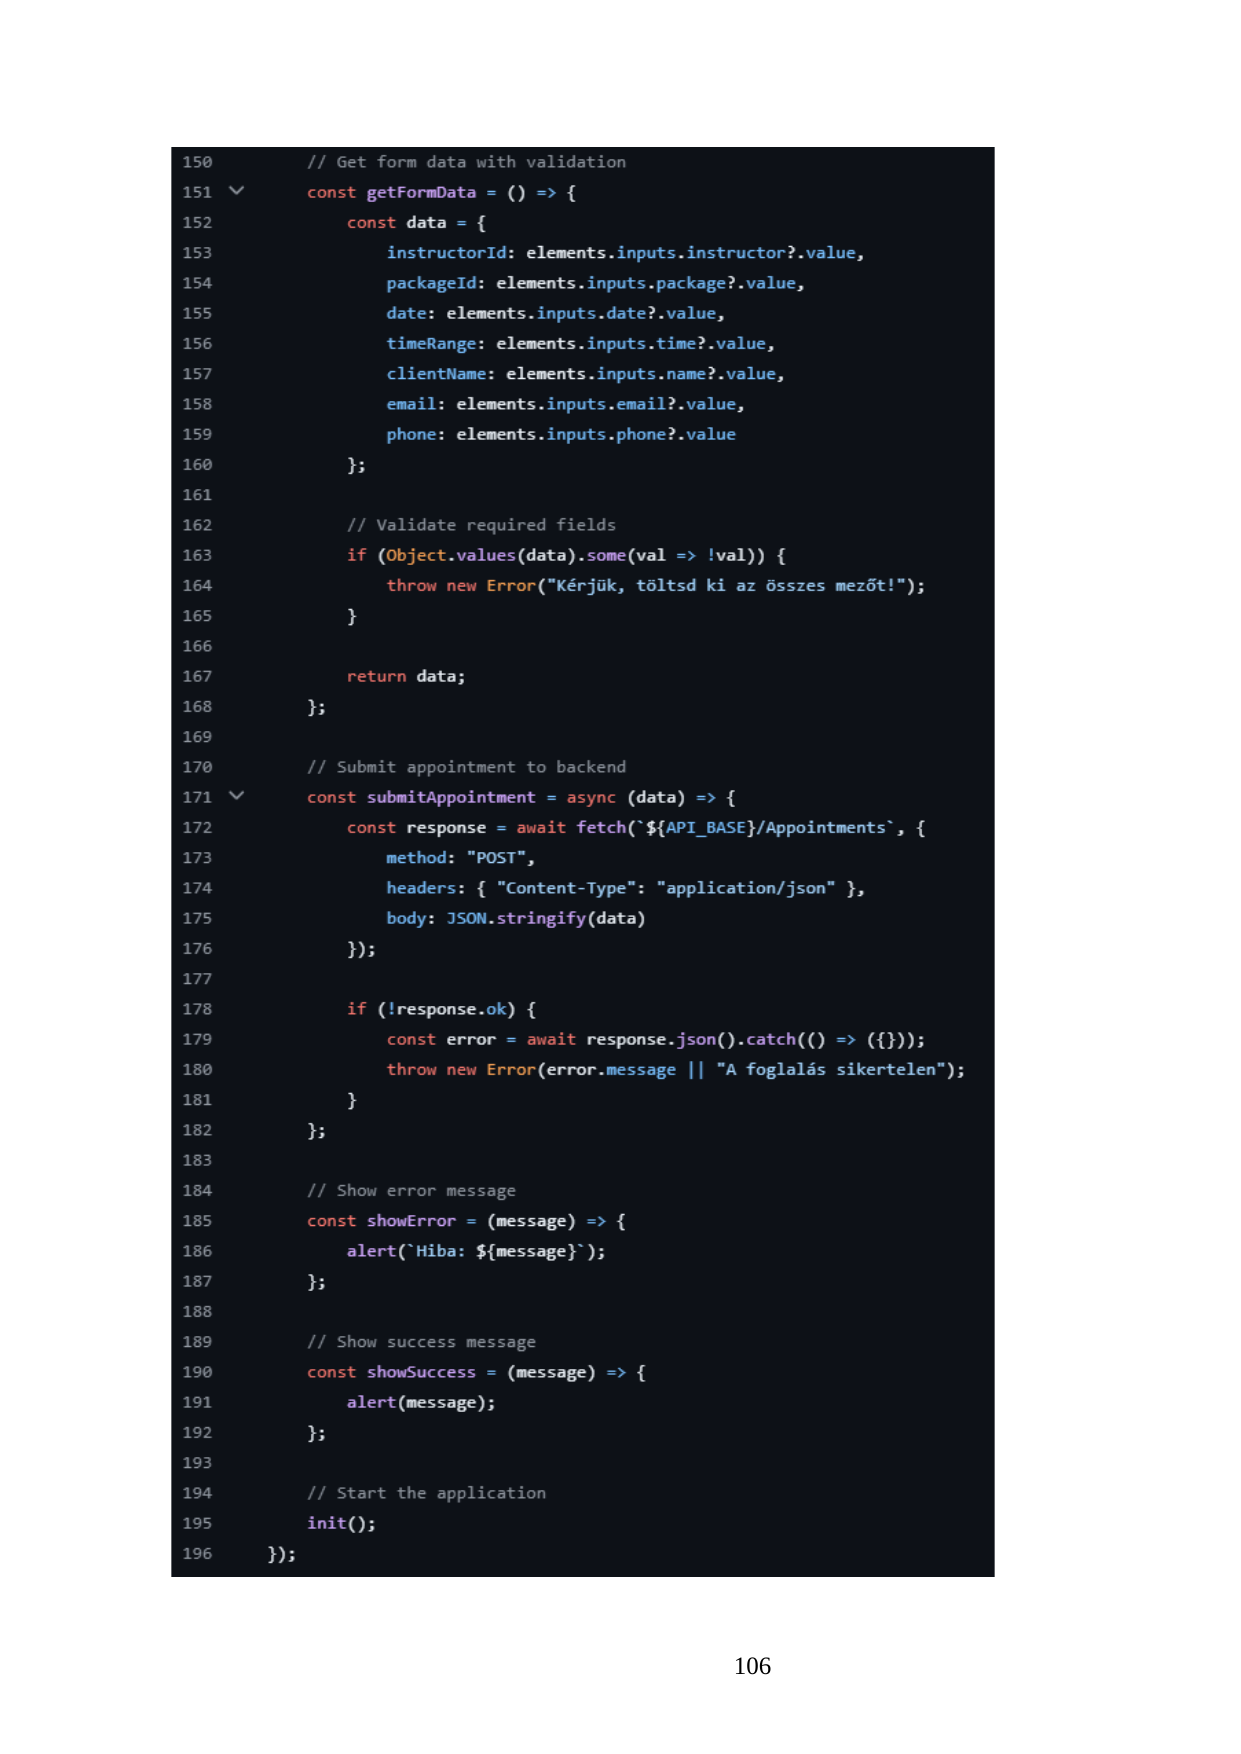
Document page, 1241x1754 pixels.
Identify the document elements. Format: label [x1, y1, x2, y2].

picture [171, 147, 995, 1577]
